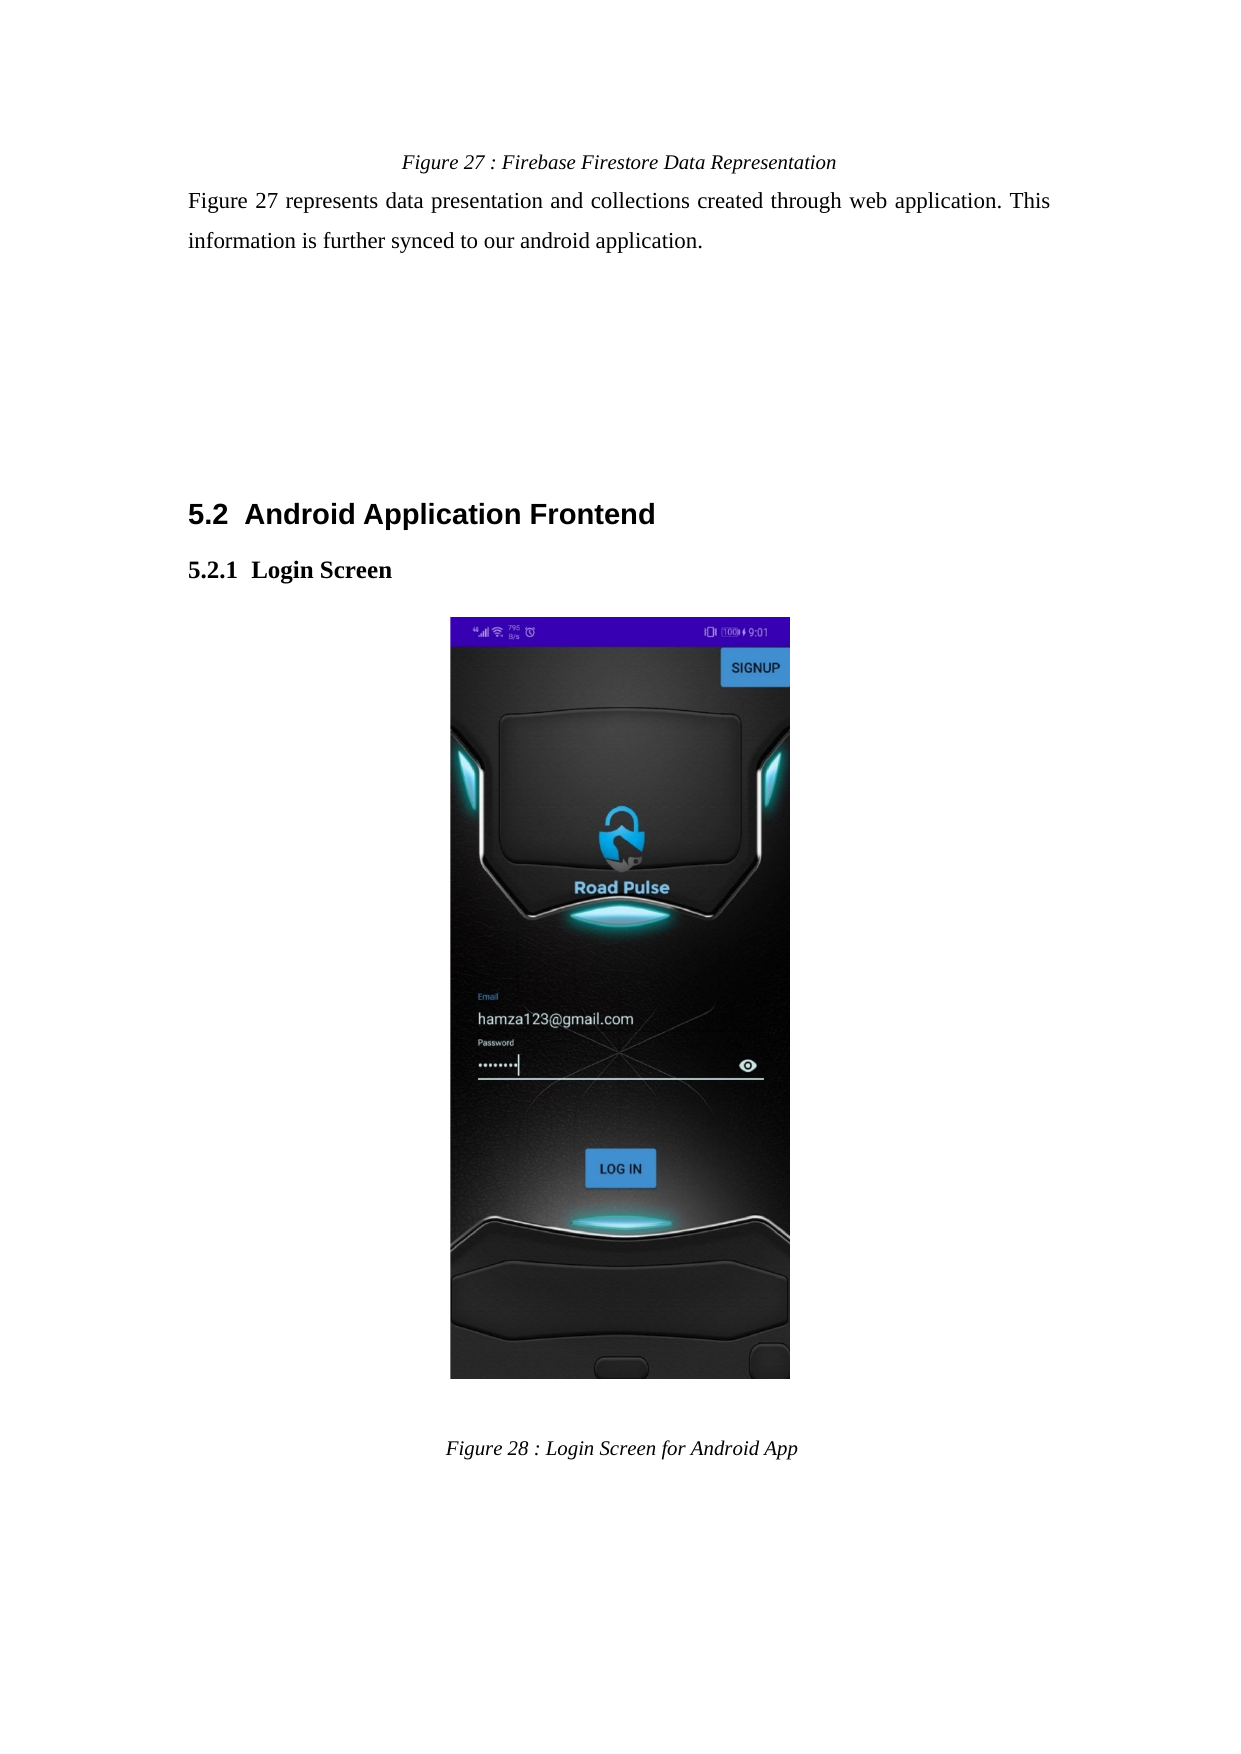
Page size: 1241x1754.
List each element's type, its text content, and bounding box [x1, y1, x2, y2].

subtitle Login Screen [188, 556, 1052, 584]
picture [450, 617, 790, 1379]
subtitle Android Application Frontend [188, 497, 1052, 531]
text Figure 27 represents data presentation and collections created through web application. This information is further synced to our android application. [188, 174, 1052, 253]
